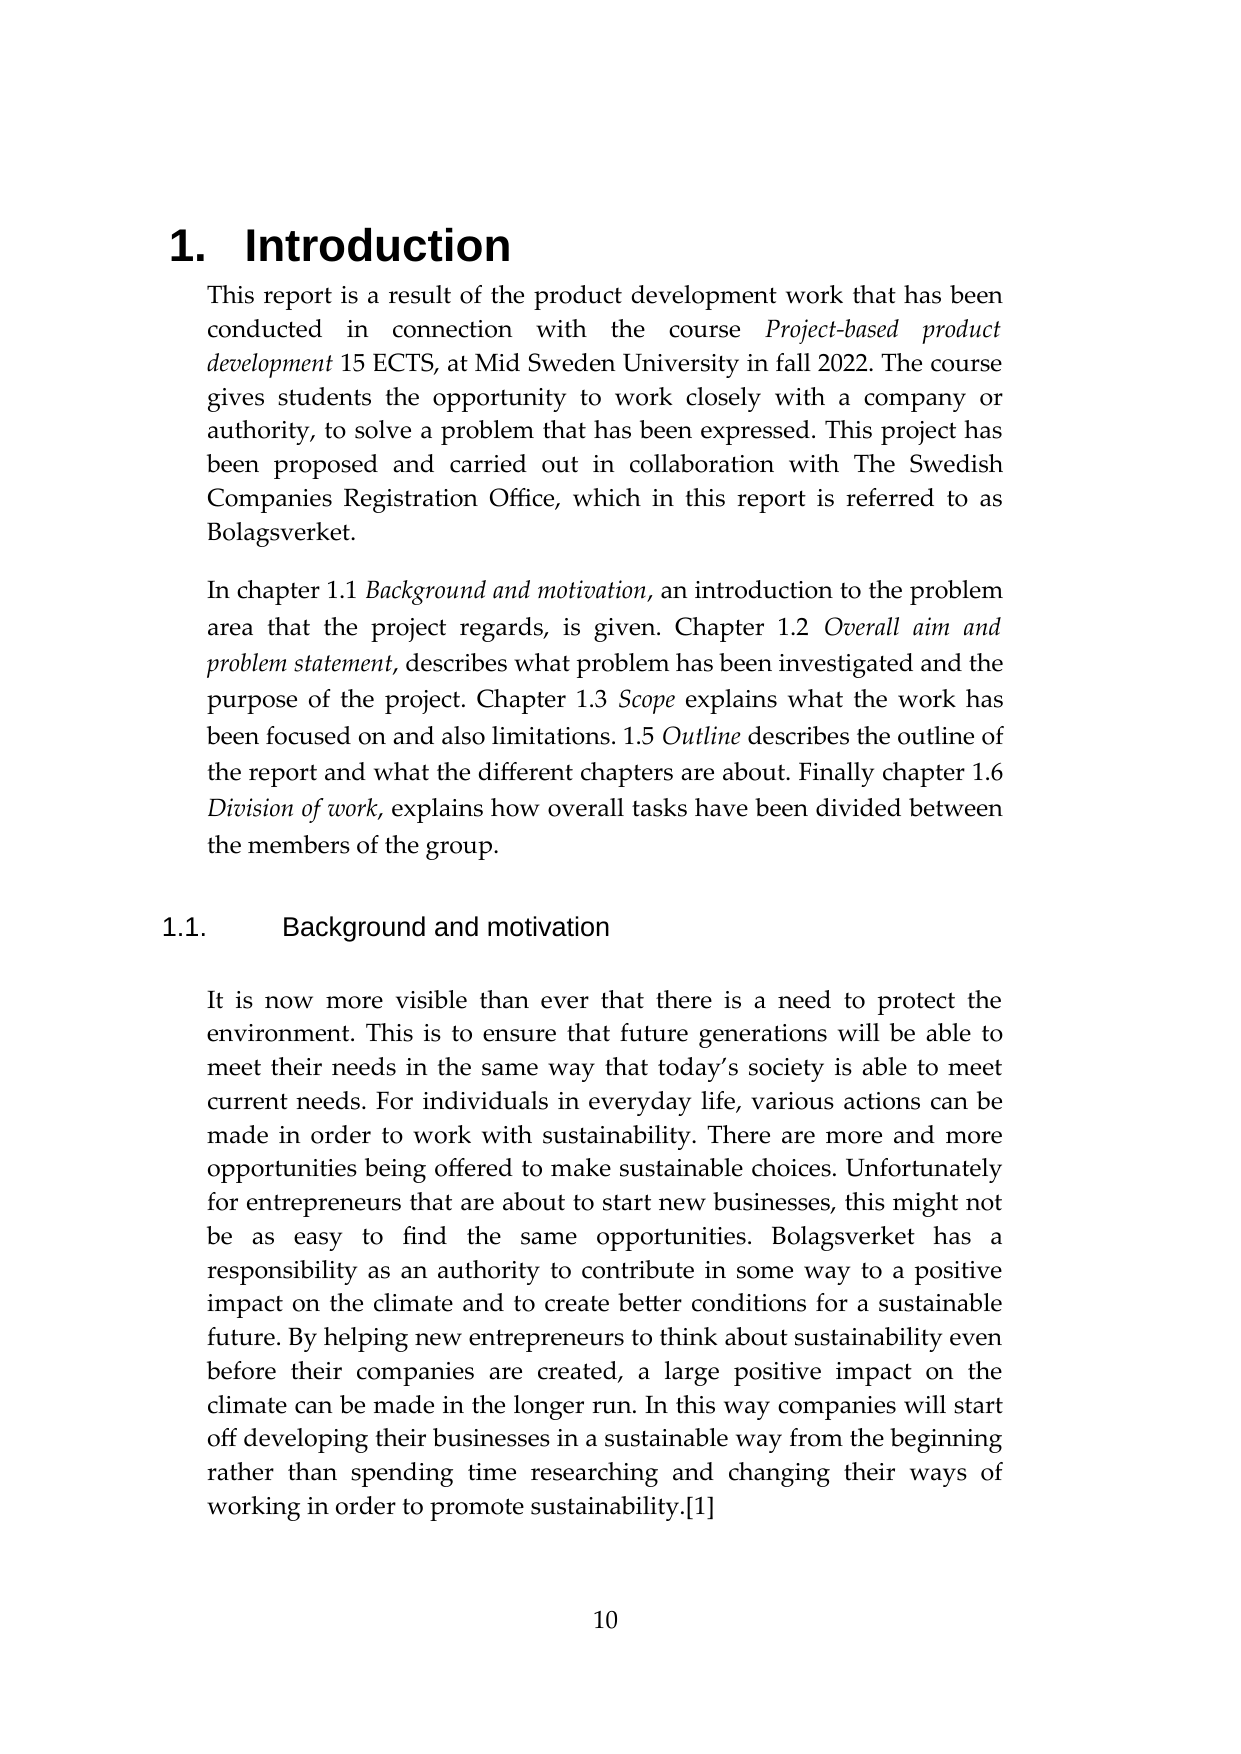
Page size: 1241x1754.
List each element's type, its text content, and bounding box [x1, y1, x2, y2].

subtitle Introduction [207, 218, 1004, 271]
text In chapter 1.1 Background and motivation, an introduction to the problem area that the project regards, is given. Chapter 1.2 Overall aim and problem statement, describes what problem has been investigated and the purpose of the project. Chapter 1.3 Scope explains what the work has been focused on and also limitations. 1.5 Outline describes the outline of the report and what the different chapters are about. Finally chapter 1.6 Division of work, explains how overall tasks have been divided between the members of the group. [207, 572, 1004, 860]
text It is now more visible than ever that there is a need to protect the environment. This is to ensure that future generations will be able to meet their needs in the same way that today’s society is able to meet current needs. For individuals in everyday life, various actions can be made in order to work with sustainability. There are more and more opportunities being offered to make sustainable choices. Unfortunately for entrepreneurs that are about to start new businesses, this might not be as easy to find the same opportunities. Bolagsverket has a responsibility as an authority to contribute in some way to a positive impact on the climate and to create better conditions for a sustainable future. By helping new entrepreneurs to think about sustainability even before their companies are created, a large positive impact on the climate can be made in the longer run. In this way companies will start off developing their businesses in a sustainable way from the beginning rather than spending time researching and changing their ways of working in order to promote sustainability.[1] [207, 981, 1004, 1521]
text This report is a result of the product development work that has been conducted in connection with the course Project-based product development 15 ECTS, at Mid Sweden University in fall 2022. The course gives students the opportunity to work closely with a company or authority, to solve a problem that has been expressed. This project has been proposed and carried out in collaboration with The Swedish Companies Registration Office, which in this report is referred to as Bolagsverket. [207, 277, 1004, 547]
subtitle Background and motivation [207, 911, 1004, 943]
